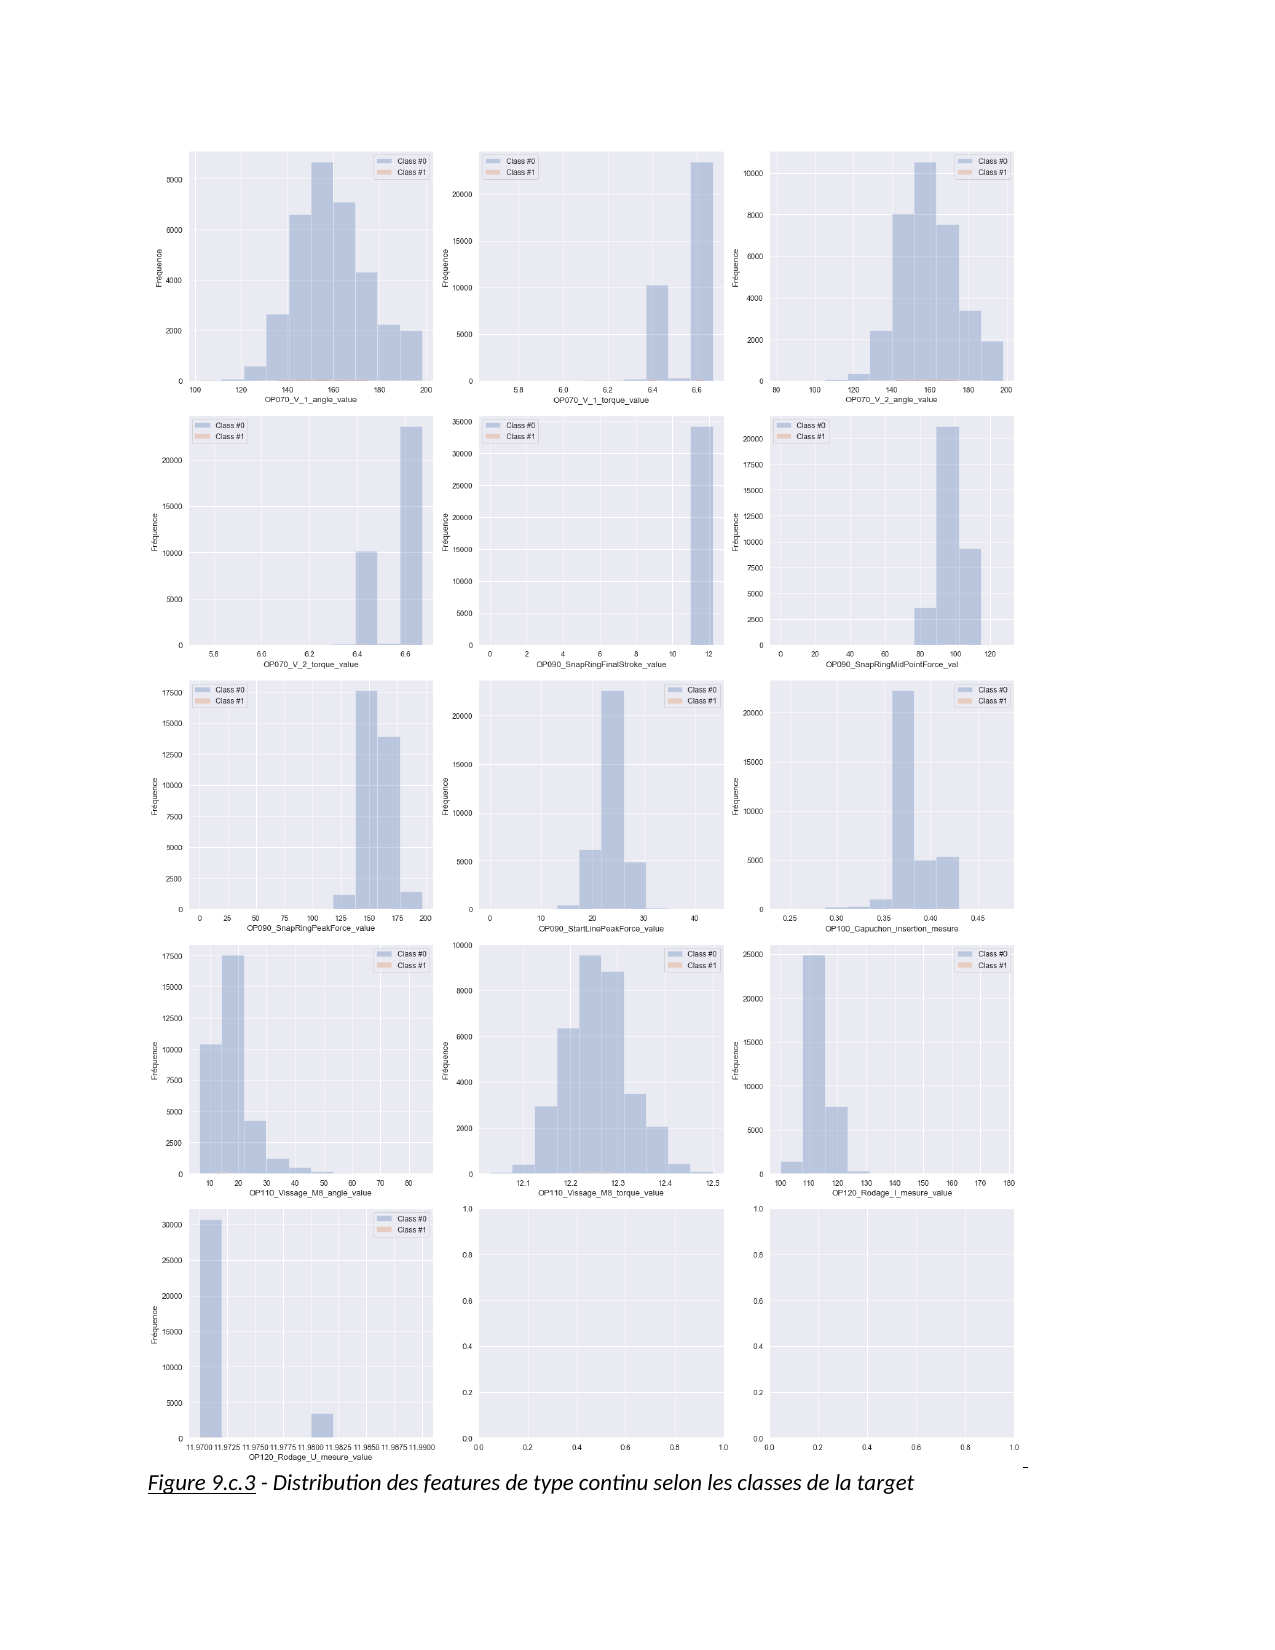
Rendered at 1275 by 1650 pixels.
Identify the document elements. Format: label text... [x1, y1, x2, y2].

text Figure 9.c.3 - Distribution des features de type continu selon les classes de la target [148, 1468, 1127, 1496]
picture [147, 147, 1023, 1465]
